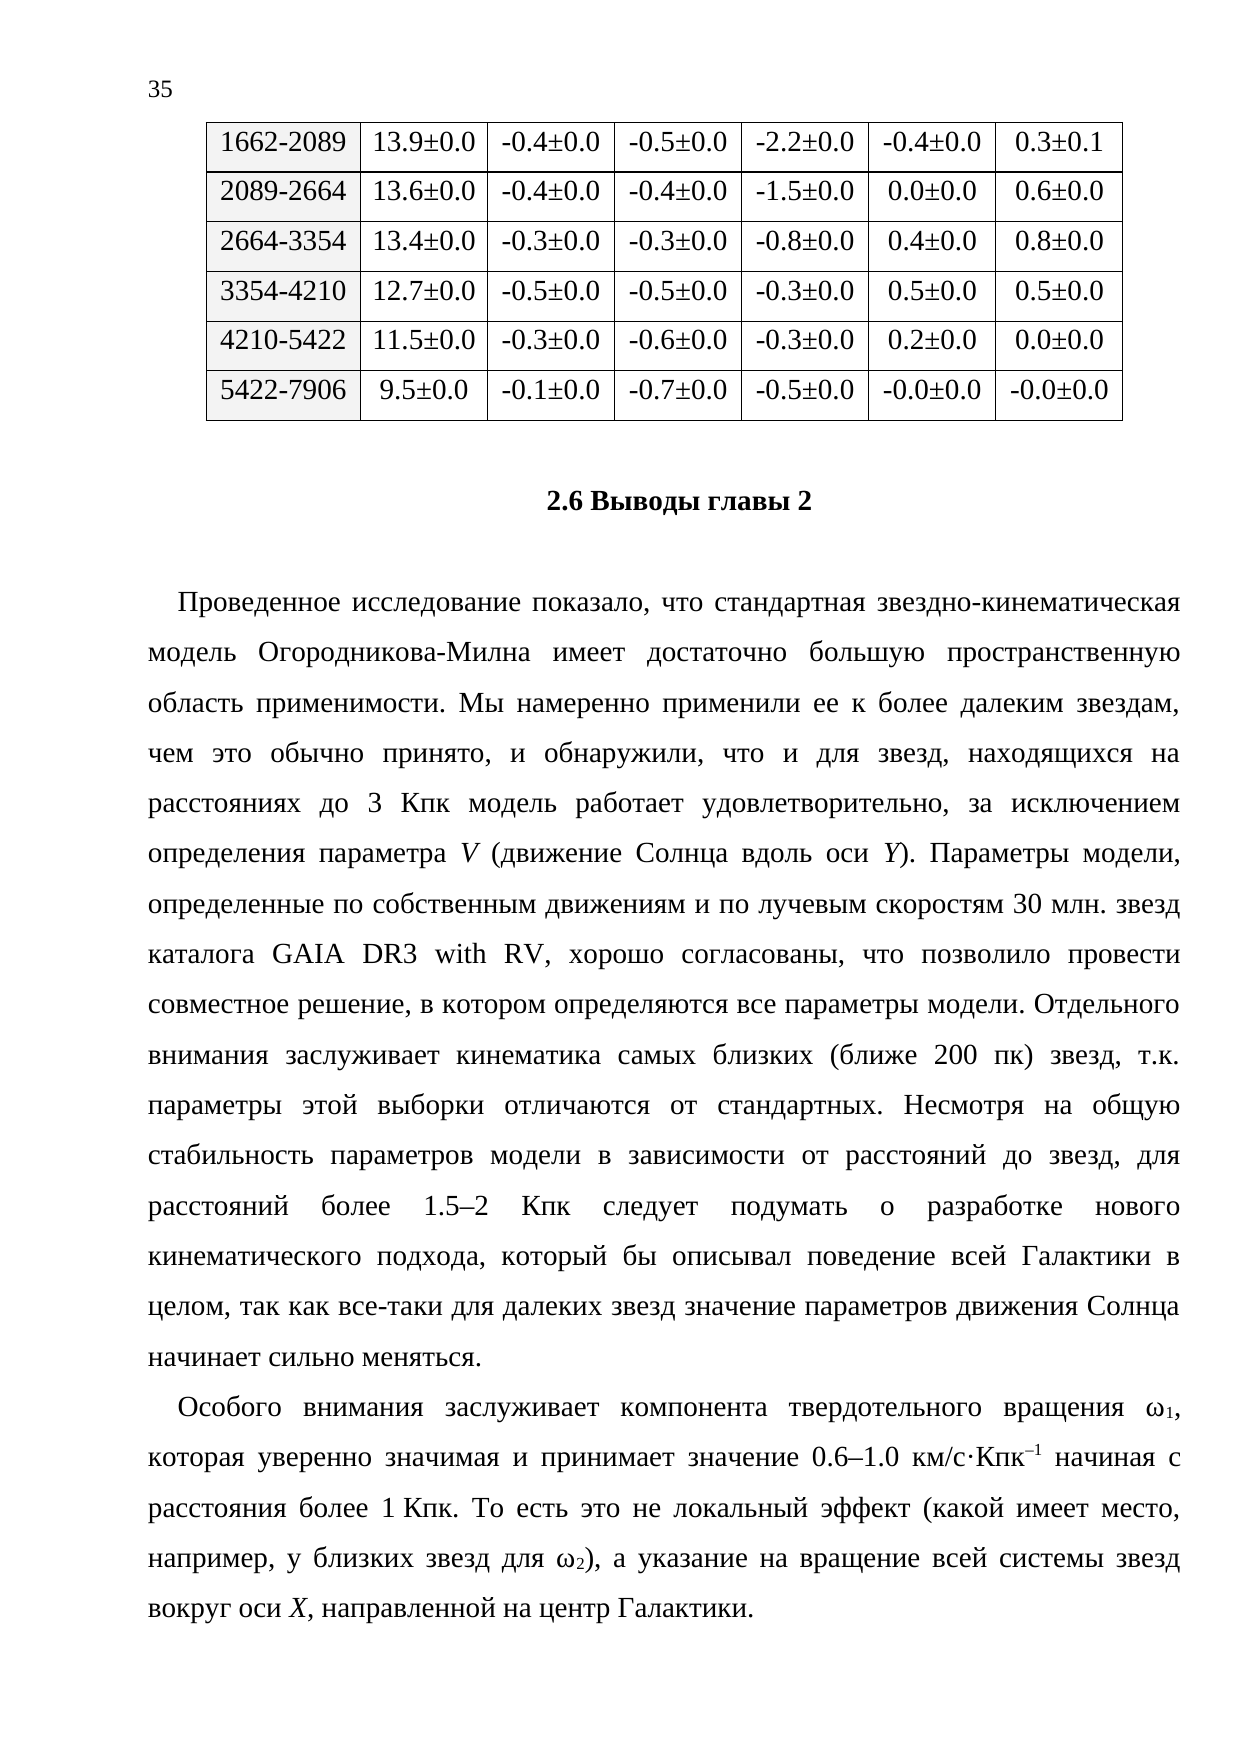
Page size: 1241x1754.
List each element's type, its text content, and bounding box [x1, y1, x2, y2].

table_cell 0.6±0.0 [996, 173, 1122, 221]
table_cell -0.5±0.0 [615, 123, 741, 171]
table_cell 0.3±0.1 [996, 123, 1122, 171]
table_cell 0.5±0.0 [996, 272, 1122, 321]
table_cell -0.8±0.0 [742, 222, 868, 271]
table_cell 1662-2089 [207, 123, 360, 171]
table_cell -0.0±0.0 [869, 371, 995, 420]
table_cell 0.0±0.0 [996, 322, 1122, 370]
table_cell 0.0±0.0 [869, 173, 995, 221]
table_cell 2664-3354 [207, 222, 360, 271]
table_cell -0.5±0.0 [488, 272, 614, 321]
table_cell 3354-4210 [207, 272, 360, 321]
table_cell 13.6±0.0 [361, 173, 487, 221]
table_cell 5422-7906 [207, 371, 360, 420]
table_cell -2.2±0.0 [742, 123, 868, 171]
table_cell 13.4±0.0 [361, 222, 487, 271]
table_cell -0.4±0.0 [869, 123, 995, 171]
subtitle 2.6 Выводы главы 2 [148, 483, 1181, 517]
table_cell 0.4±0.0 [869, 222, 995, 271]
table_cell 0.5±0.0 [869, 272, 995, 321]
table_cell -0.3±0.0 [742, 272, 868, 321]
table_cell 0.2±0.0 [869, 322, 995, 370]
table_cell 2089-2664 [207, 173, 360, 221]
table_cell -1.5±0.0 [742, 173, 868, 221]
table_cell -0.4±0.0 [488, 123, 614, 171]
text Проведенное исследование показало, что стандартная звездно-кинематическая модель Огородникова-Милна имеет достаточно большую пространственную область применимости. Мы намеренно применили ее к более далеким звездам, чем это обычно принято, и обнаружили, что и для звезд, находящихся на расстояниях до 3 Кпк модель работает удовлетворительно, за исключением определения параметра V (движение Солнца вдоль оси Y). Параметры модели, определенные по собственным движениям и по лучевым скоростям 30 млн. звезд каталога GAIA DR3 with RV, хорошо согласованы, что позволило провести совместное решение, в котором определяются все параметры модели. Отдельного внимания заслуживает кинематика самых близких (ближе 200 пк) звезд, т.к. параметры этой выборки отличаются от стандартных. Несмотря на общую стабильность параметров модели в зависимости от расстояний до звезд, для расстояний более 1.5–2 Кпк следует подумать о разработке нового кинематического подхода, который бы описывал поведение всей Галактики в целом, так как все-таки для далеких звезд значение параметров движения Солнца начинает сильно меняться. [148, 584, 1181, 1372]
table_cell -0.4±0.0 [488, 173, 614, 221]
table_cell -0.5±0.0 [615, 272, 741, 321]
table_cell -0.1±0.0 [488, 371, 614, 420]
table_cell -0.3±0.0 [742, 322, 868, 370]
table_cell -0.3±0.0 [488, 322, 614, 370]
table_cell 9.5±0.0 [361, 371, 487, 420]
table_cell 0.8±0.0 [996, 222, 1122, 271]
table_cell -0.4±0.0 [615, 173, 741, 221]
table_cell -0.6±0.0 [615, 322, 741, 370]
table_cell -0.3±0.0 [488, 222, 614, 271]
table_cell -0.0±0.0 [996, 371, 1122, 420]
text Особого внимания заслуживает компонента твердотельного вращения ω1, которая уверенно значимая и принимает значение 0.6–1.0 км/с·Кпк–1 начиная с расстояния более 1 Кпк. То есть это не локальный эффект (какой имеет место, например, у близких звезд для ω2), а указание на вращение всей системы звезд вокруг оси X, направленной на центр Галактики. [148, 1389, 1181, 1624]
table_cell 13.9±0.0 [361, 123, 487, 171]
table_cell 12.7±0.0 [361, 272, 487, 321]
table_cell -0.7±0.0 [615, 371, 741, 420]
table_cell 11.5±0.0 [361, 322, 487, 370]
table_cell 4210-5422 [207, 322, 360, 370]
table_cell -0.5±0.0 [742, 371, 868, 420]
table_cell -0.3±0.0 [615, 222, 741, 271]
